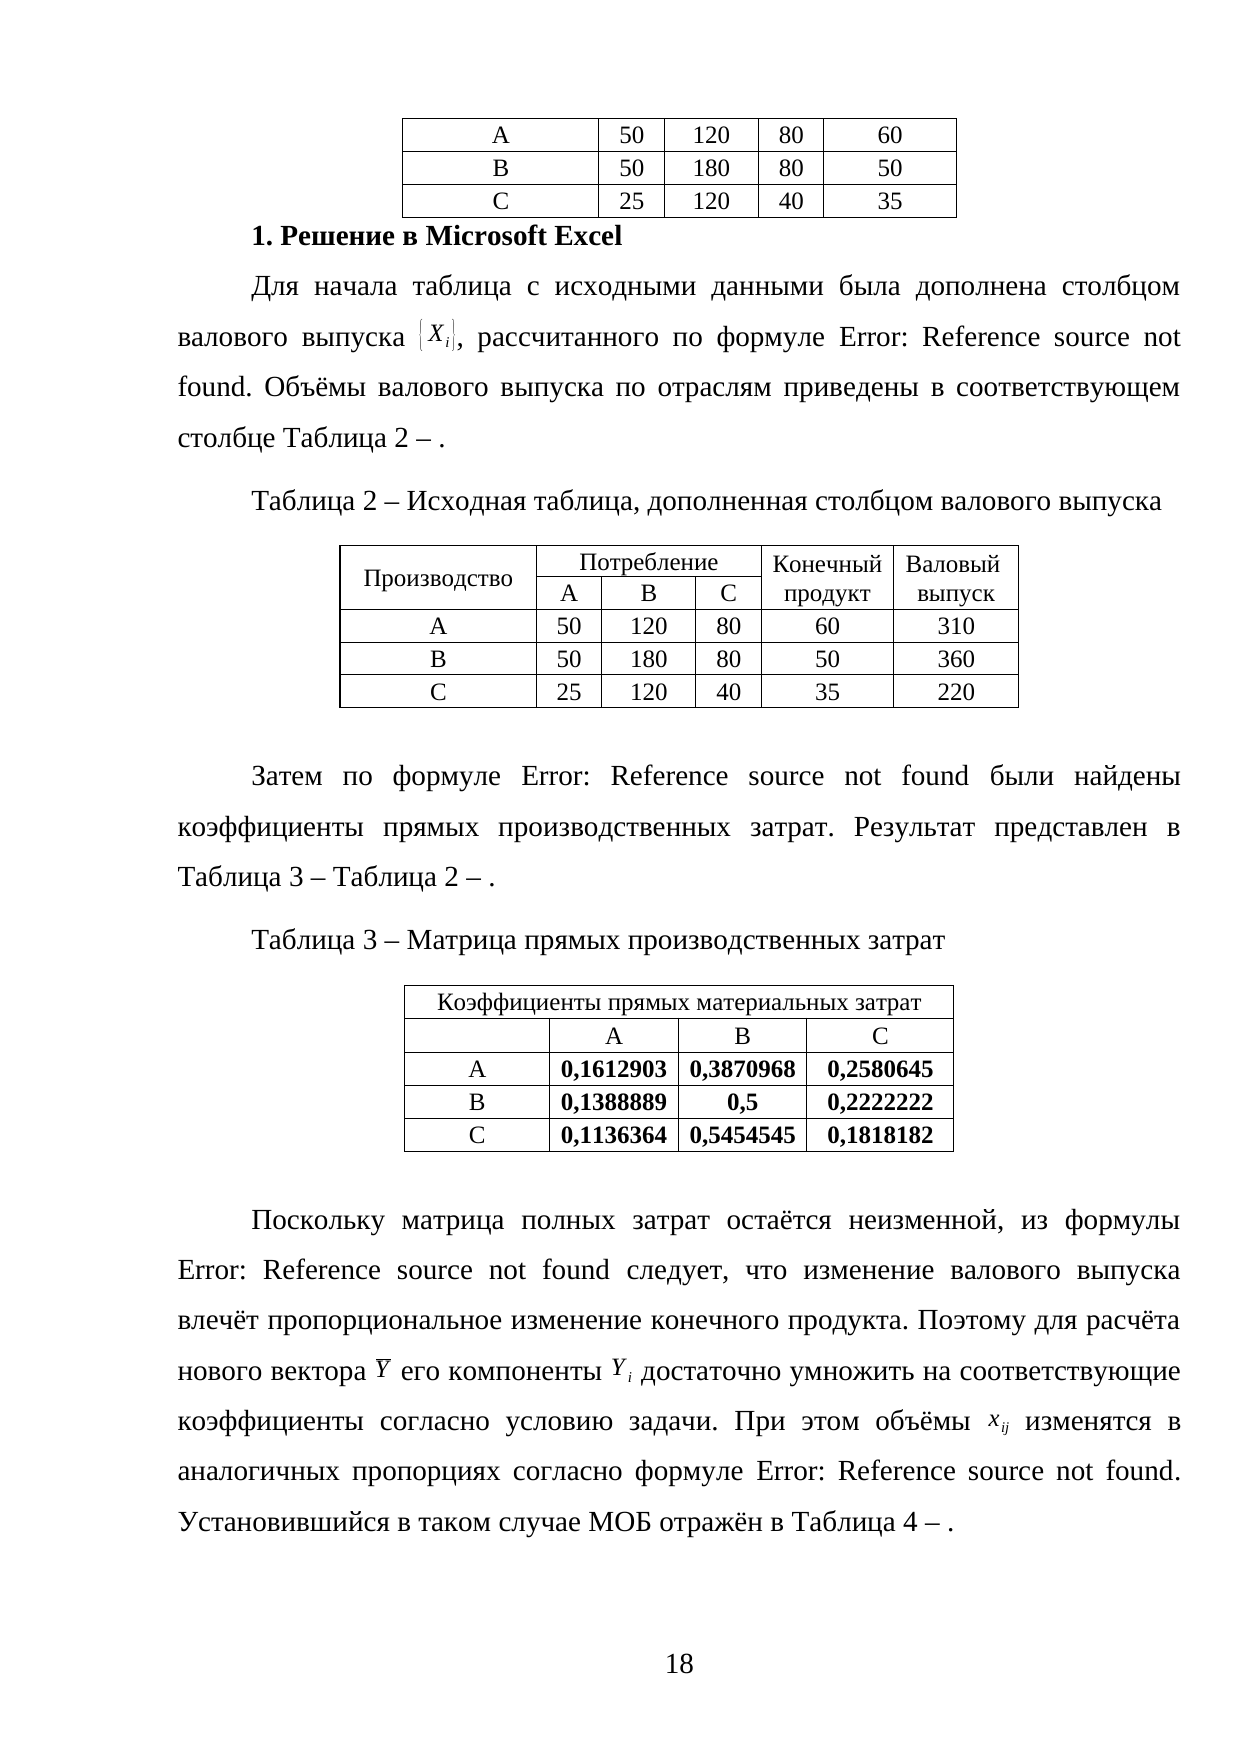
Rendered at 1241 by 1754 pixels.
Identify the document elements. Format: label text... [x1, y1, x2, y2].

table_cell С [403, 185, 598, 217]
table_cell 80 [759, 119, 823, 151]
table_cell 50 [537, 643, 601, 674]
table_cell 120 [665, 185, 758, 217]
text Затем по формуле (14) были найдены коэффициенты прямых производственных затрат. Результат представлен в таблице 3. [177, 758, 1181, 893]
table_cell 310 [894, 610, 1018, 642]
table_cell A [537, 577, 601, 609]
table_cell A [550, 1019, 678, 1052]
table_cell C [696, 577, 761, 609]
table_cell 80 [696, 643, 761, 674]
table_header Потребление [537, 546, 761, 576]
table_cell 25 [537, 675, 601, 707]
table_cell 35 [824, 185, 956, 217]
table_cell 0,1388889 [550, 1086, 678, 1118]
table_header Коэффициенты прямых материальных затрат [405, 986, 953, 1017]
table_cell B [602, 577, 695, 609]
table_cell 50 [599, 119, 664, 151]
text 1. Решение в Microsoft Excel [177, 218, 1181, 251]
table_cell 0,3870968 [679, 1053, 806, 1085]
table_cell 50 [599, 152, 664, 184]
table_cell 0,1136364 [550, 1119, 678, 1151]
table_cell 60 [824, 119, 956, 151]
table_cell В [341, 643, 536, 674]
table_cell 40 [696, 675, 761, 707]
table_cell 0,5 [679, 1086, 806, 1118]
table_cell 360 [894, 643, 1018, 674]
table_cell 0,1612903 [550, 1053, 678, 1085]
table_header Конечный продукт [762, 546, 893, 609]
table_cell 0,2222222 [807, 1086, 953, 1118]
table_cell 180 [602, 643, 695, 674]
table_cell 0,1818182 [807, 1119, 953, 1151]
table_cell 80 [696, 610, 761, 642]
table_cell 0,2580645 [807, 1053, 953, 1085]
table_cell B [405, 1086, 549, 1118]
table_cell C [405, 1119, 549, 1151]
table_cell С [341, 675, 536, 707]
table_cell 50 [824, 152, 956, 184]
table_cell 60 [762, 610, 893, 642]
text Поскольку матрица полных затрат остаётся неизменной, из формулы (17) следует, что изменение валового выпуска влечёт пропорциональное изменение конечного продукта. Поэтому для расчёта нового вектора его компоненты достаточно умножить на соответствующие коэффициенты согласно условию задачи. При этом объёмы изменятся в аналогичных пропорциях согласно формуле (14). Установившийся в таком случае МОБ отражён в таблице 4. [177, 1202, 1181, 1537]
text Матрица прямых производственных затрат [177, 922, 1181, 956]
table_cell 120 [602, 675, 695, 707]
table_cell 80 [759, 152, 823, 184]
table_cell В [403, 152, 598, 184]
table_cell 180 [665, 152, 758, 184]
table_cell 25 [599, 185, 664, 217]
table_cell 50 [762, 643, 893, 674]
text Для начала таблица с исходными данными была дополнена столбцом валового выпуска , рассчитанного по формуле (13). Объёмы валового выпуска по отраслям приведены в соответствующем столбце таблицы 2. [177, 268, 1181, 453]
table_cell 35 [762, 675, 893, 707]
table_cell 120 [665, 119, 758, 151]
table_cell 0,5454545 [679, 1119, 806, 1151]
table_header Производство [341, 546, 536, 609]
table_cell 120 [602, 610, 695, 642]
table_cell [405, 1019, 549, 1052]
table_cell 50 [537, 610, 601, 642]
table_cell B [679, 1019, 806, 1052]
table_header Валовый выпуск [894, 546, 1018, 609]
table_cell C [807, 1019, 953, 1052]
table_cell А [341, 610, 536, 642]
table_cell А [403, 119, 598, 151]
table_cell A [405, 1053, 549, 1085]
table_cell 220 [894, 675, 1018, 707]
table_cell 40 [759, 185, 823, 217]
text Исходная таблица, дополненная столбцом валового выпуска [177, 483, 1181, 516]
